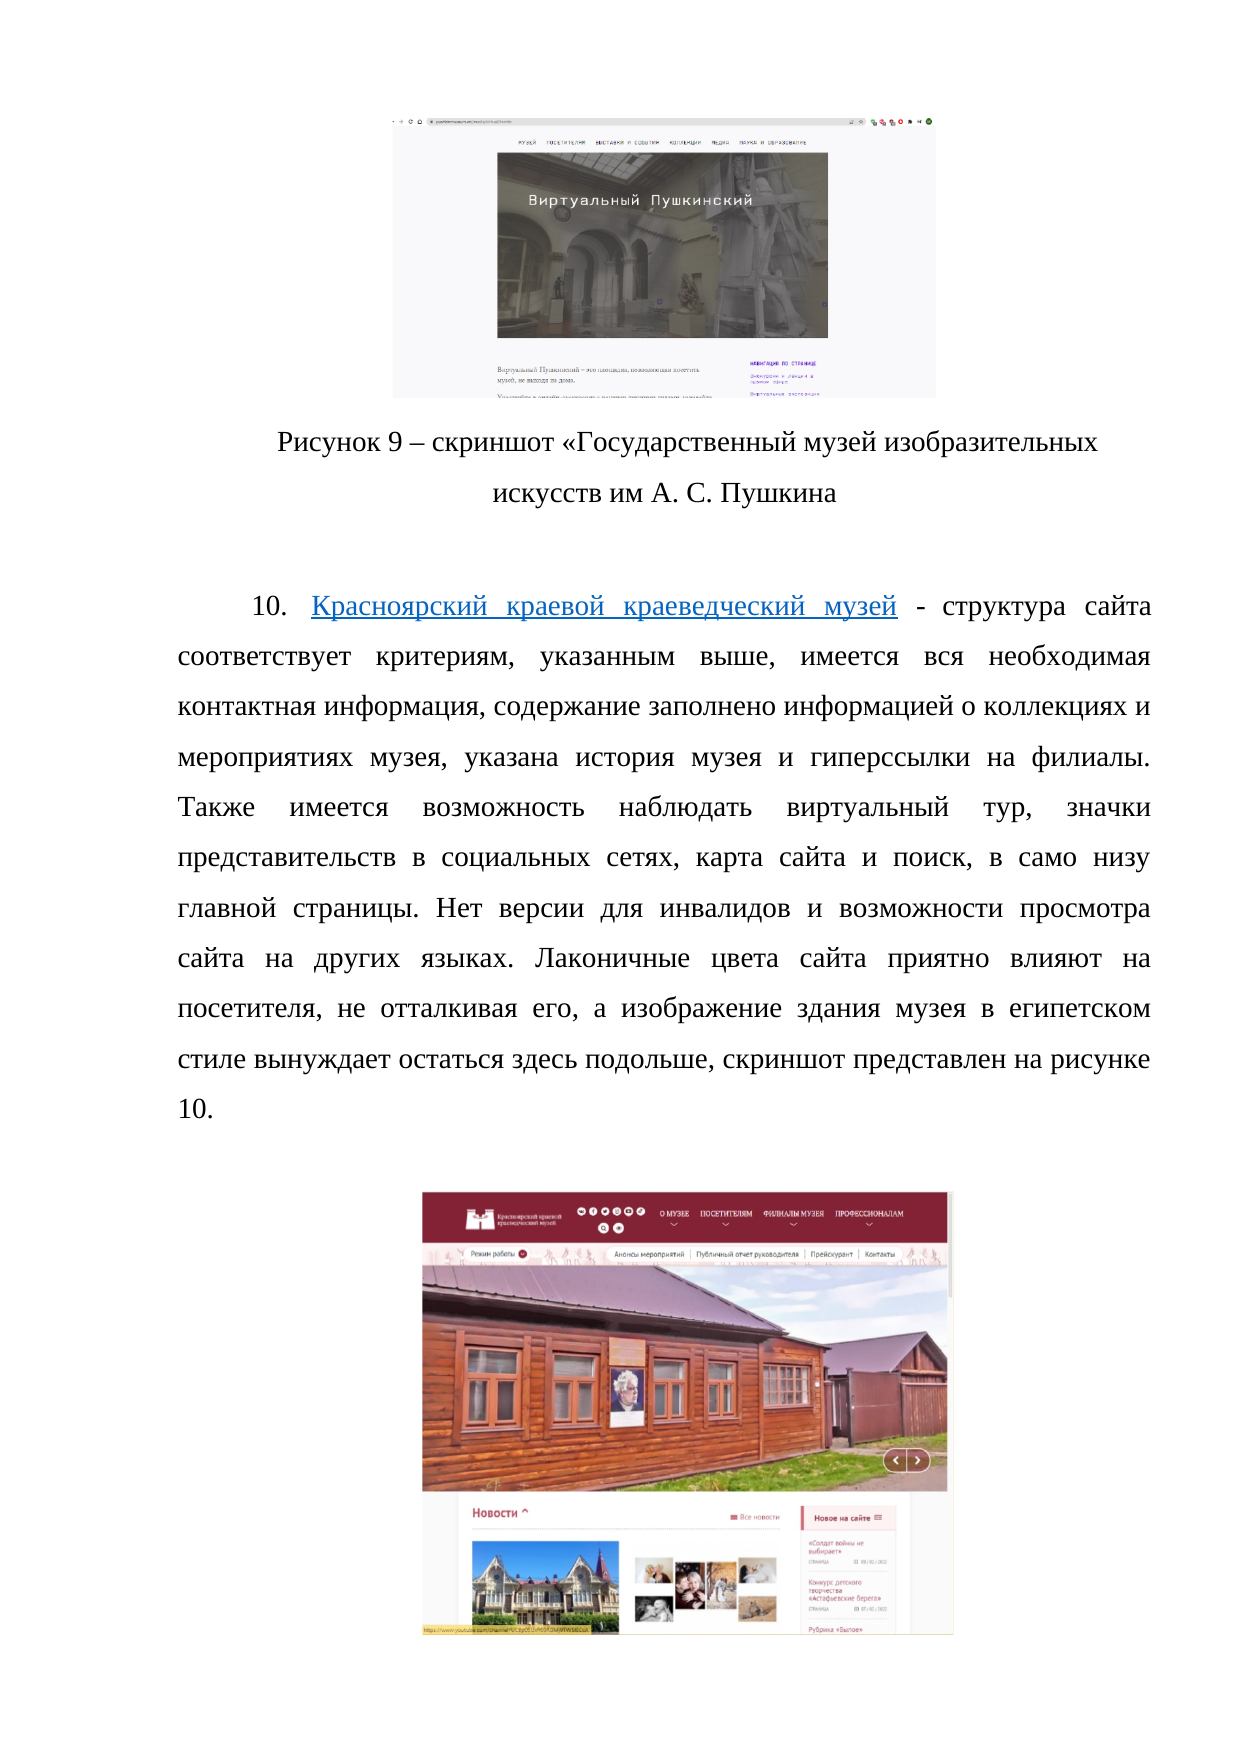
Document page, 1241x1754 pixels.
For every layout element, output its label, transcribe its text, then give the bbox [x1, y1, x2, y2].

list Красноярский краевой краеведческий музей - структура сайта соответствует критериям, указанным выше, имеется вся необходимая контактная информация, содержание заполнено информацией о коллекциях и мероприятиях музея, указана история музея и гиперссылки на филиалы. Также имеется возможность наблюдать виртуальный тур, значки представительств в социальных сетях, карта сайта и поиск, в само низу главной страницы. Нет версии для инвалидов и возможности просмотра сайта на других языках. Лаконичные цвета сайта приятно влияют на посетителя, не отталкивая его, а изображение здания музея в египетском стиле вынуждает остаться здесь подольше, скриншот представлен на рисунке 10. [177, 588, 1152, 1124]
picture [392, 118, 937, 398]
picture [422, 1191, 954, 1635]
text Рисунок 9 – скриншот «Государственный музей изобразительных искусств им А. С. Пушкина [177, 424, 1152, 508]
